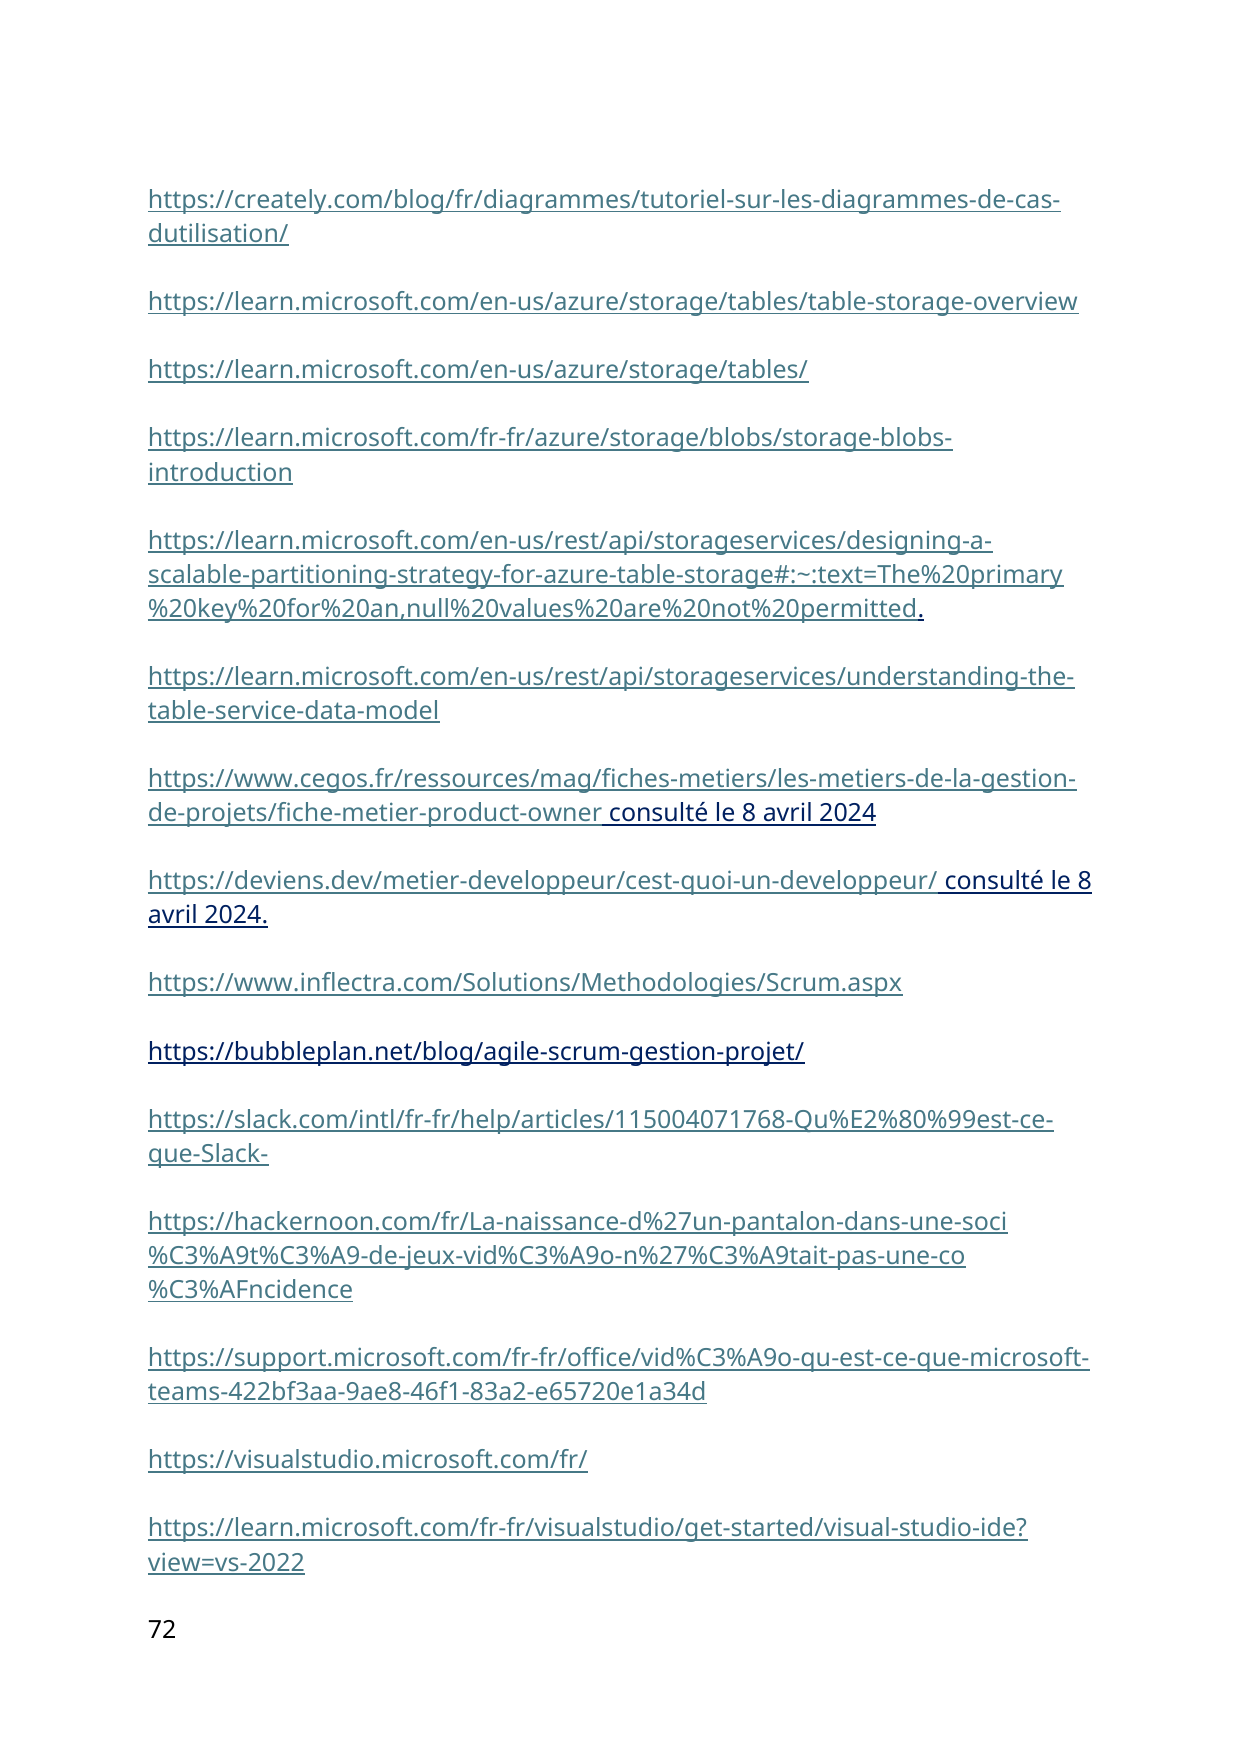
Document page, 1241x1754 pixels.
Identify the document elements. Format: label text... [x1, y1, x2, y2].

text https://bubbleplan.net/blog/agile-scrum-gestion-projet/ [148, 1033, 1093, 1067]
text https://learn.microsoft.com/fr-fr/visualstudio/get-started/visual-studio-ide?view=vs-2022 [148, 1510, 1093, 1578]
text https://visualstudio.microsoft.com/fr/ [148, 1442, 1093, 1476]
text https://learn.microsoft.com/en-us/azure/storage/tables/ [148, 352, 1093, 386]
text https://learn.microsoft.com/en-us/rest/api/storageservices/understanding-the-table-service-data-model [148, 658, 1093, 727]
text https://creately.com/blog/fr/diagrammes/tutoriel-sur-les-diagrammes-de-cas-dutilisation/ [148, 182, 1093, 250]
text https://www.cegos.fr/ressources/mag/fiches-metiers/les-metiers-de-la-gestion-de-projets/fiche-metier-product-owner consulté le 8 avril 2024 [148, 761, 1093, 829]
text https://learn.microsoft.com/en-us/azure/storage/tables/table-storage-overview [148, 284, 1093, 318]
text https://hackernoon.com/fr/La-naissance-d%27un-pantalon-dans-une-soci%C3%A9t%C3%A9-de-jeux-vid%C3%A9o-n%27%C3%A9tait-pas-une-co%C3%AFncidence [148, 1203, 1093, 1306]
text https://deviens.dev/metier-developpeur/cest-quoi-un-developpeur/ consulté le 8 avril 2024. [148, 863, 1093, 931]
text https://slack.com/intl/fr-fr/help/articles/115004071768-Qu%E2%80%99est-ce-que-Slack- [148, 1101, 1093, 1169]
text https://learn.microsoft.com/fr-fr/azure/storage/blobs/storage-blobs-introduction [148, 420, 1093, 488]
text https://learn.microsoft.com/en-us/rest/api/storageservices/designing-a-scalable-partitioning-strategy-for-azure-table-storage#:~:text=The%20primary%20key%20for%20an,null%20values%20are%20not%20permitted. [148, 522, 1093, 624]
text https://www.inflectra.com/Solutions/Methodologies/Scrum.aspx [148, 965, 1093, 999]
text https://support.microsoft.com/fr-fr/office/vid%C3%A9o-qu-est-ce-que-microsoft-teams-422bf3aa-9ae8-46f1-83a2-e65720e1a34d [148, 1340, 1093, 1408]
